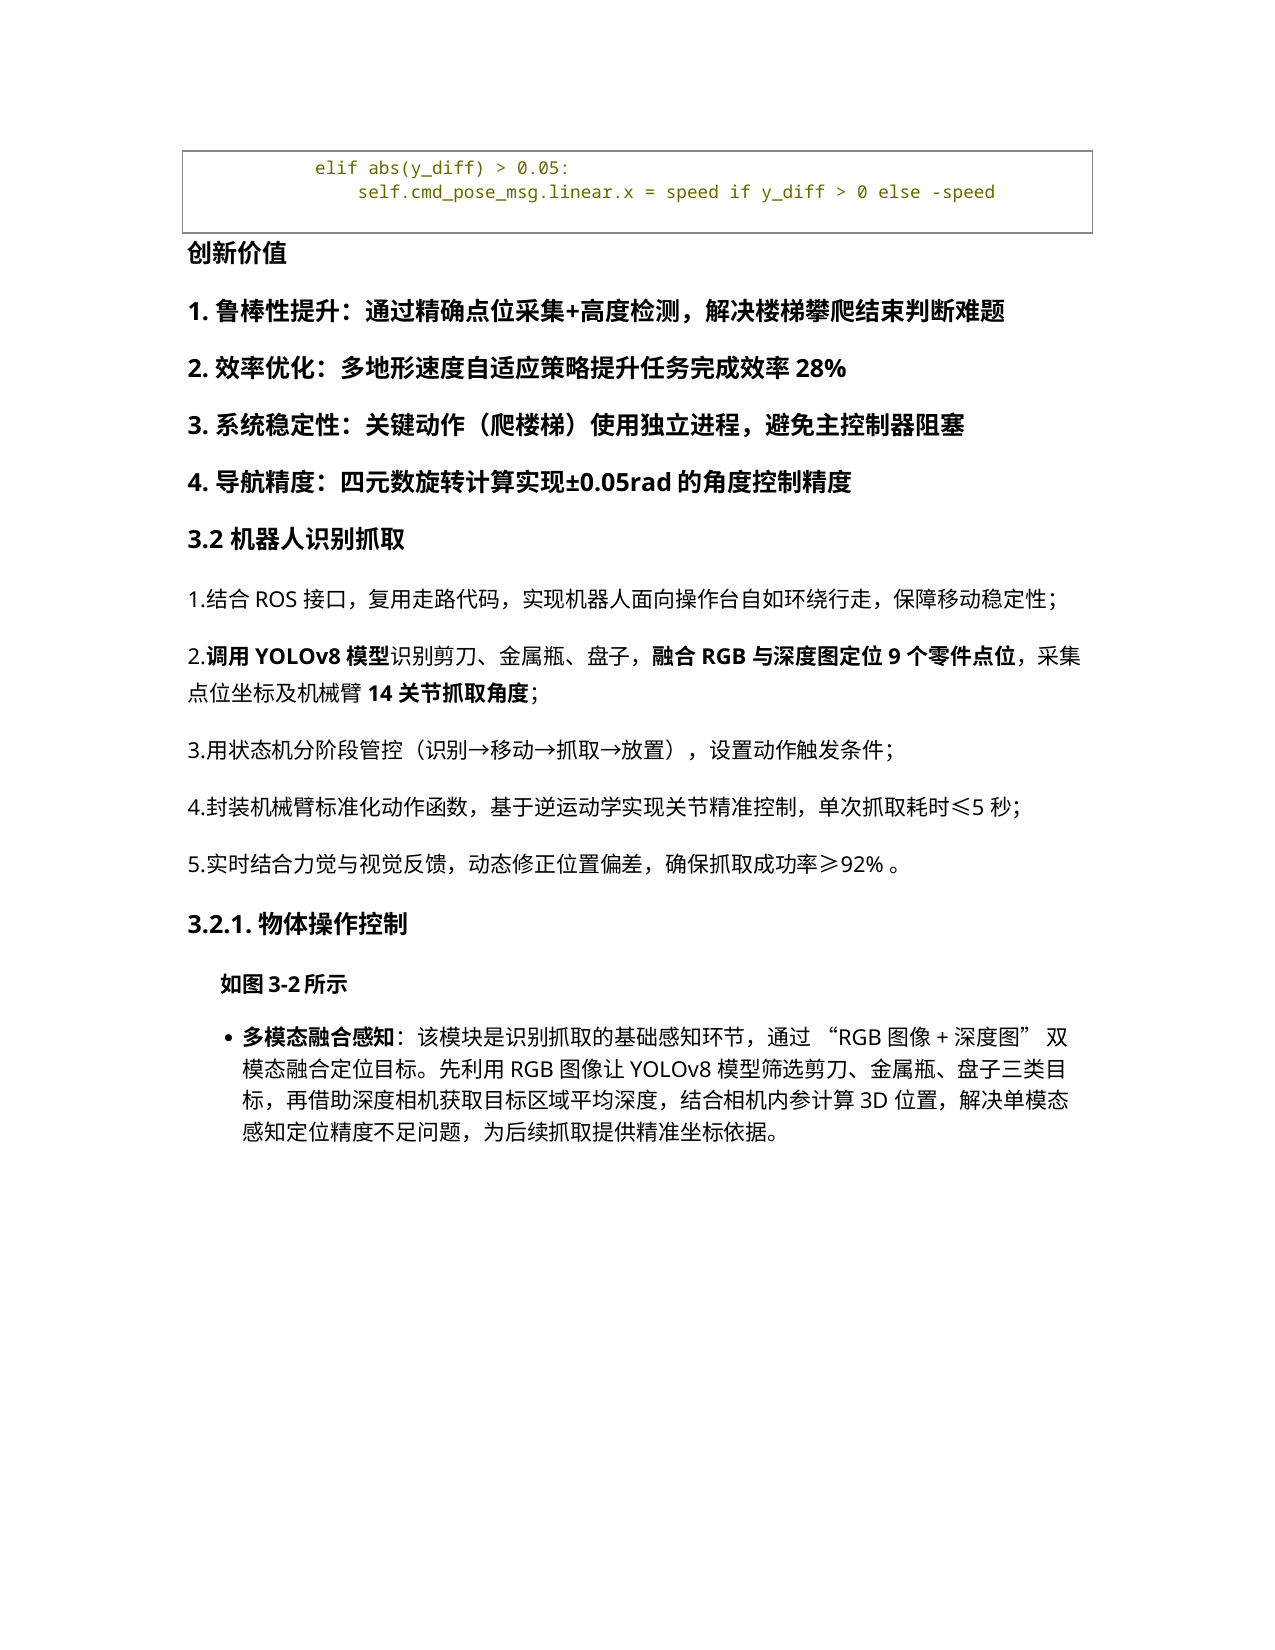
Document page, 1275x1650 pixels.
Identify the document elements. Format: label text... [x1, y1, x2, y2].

text 1.结合 ROS 接口，复用走路代码，实现机器人面向操作台自如环绕行走，保障移动稳定性； [187, 582, 1087, 614]
text 2. 效率优化：多地形速度自适应策略提升任务完成效率28% [187, 348, 1087, 384]
text 3.用状态机分阶段管控（识别→移动→抓取→放置），设置动作触发条件； [187, 733, 1087, 765]
text 5.实时结合力觉与视觉反馈，动态修正位置偏差，确保抓取成功率≥92% 。 [187, 847, 1087, 879]
text 3.2.1. 物体操作控制 [187, 905, 1087, 941]
text 3.2 机器人识别抓取 [187, 519, 1087, 556]
text 4. 导航精度：四元数旋转计算实现±0.05rad的角度控制精度 [187, 462, 1087, 498]
text 3. 系统稳定性：关键动作（爬楼梯）使用独立进程，避免主控制器阻塞 [187, 405, 1087, 441]
text 创新价值 [187, 234, 1087, 270]
text 1. 鲁棒性提升：通过精确点位采集+高度检测，解决楼梯攀爬结束判断难题 [187, 291, 1087, 327]
text 2.调用 YOLOv8 模型识别剪刀、金属瓶、盘子，融合 RGB 与深度图定位 9 个零件点位，采集点位坐标及机械臂 14 关节抓取角度； [187, 639, 1087, 707]
text elif abs(y_diff) > 0.05: [183, 152, 1092, 180]
text 如图3-2所示 [202, 967, 1087, 999]
list 多模态融合感知：该模块是识别抓取的基础感知环节，通过 “RGB 图像 + 深度图” 双模态融合定位目标。先利用 RGB 图像让 YOLOv8 模型筛选剪刀、金属瓶、盘子三类目标，再借助深度相机获取目标区域平均深度，结合相机内参计算 3D 位置，解决单模态感知定位精度不足问题，为后续抓取提供精准坐标依据。 [225, 1020, 1087, 1147]
text 4.封装机械臂标准化动作函数，基于逆运动学实现关节精准控制，单次抓取耗时≤5 秒； [187, 790, 1087, 822]
text self.cmd_pose_msg.linear.x = speed if y_diff > 0 else -speed [187, 180, 1087, 204]
